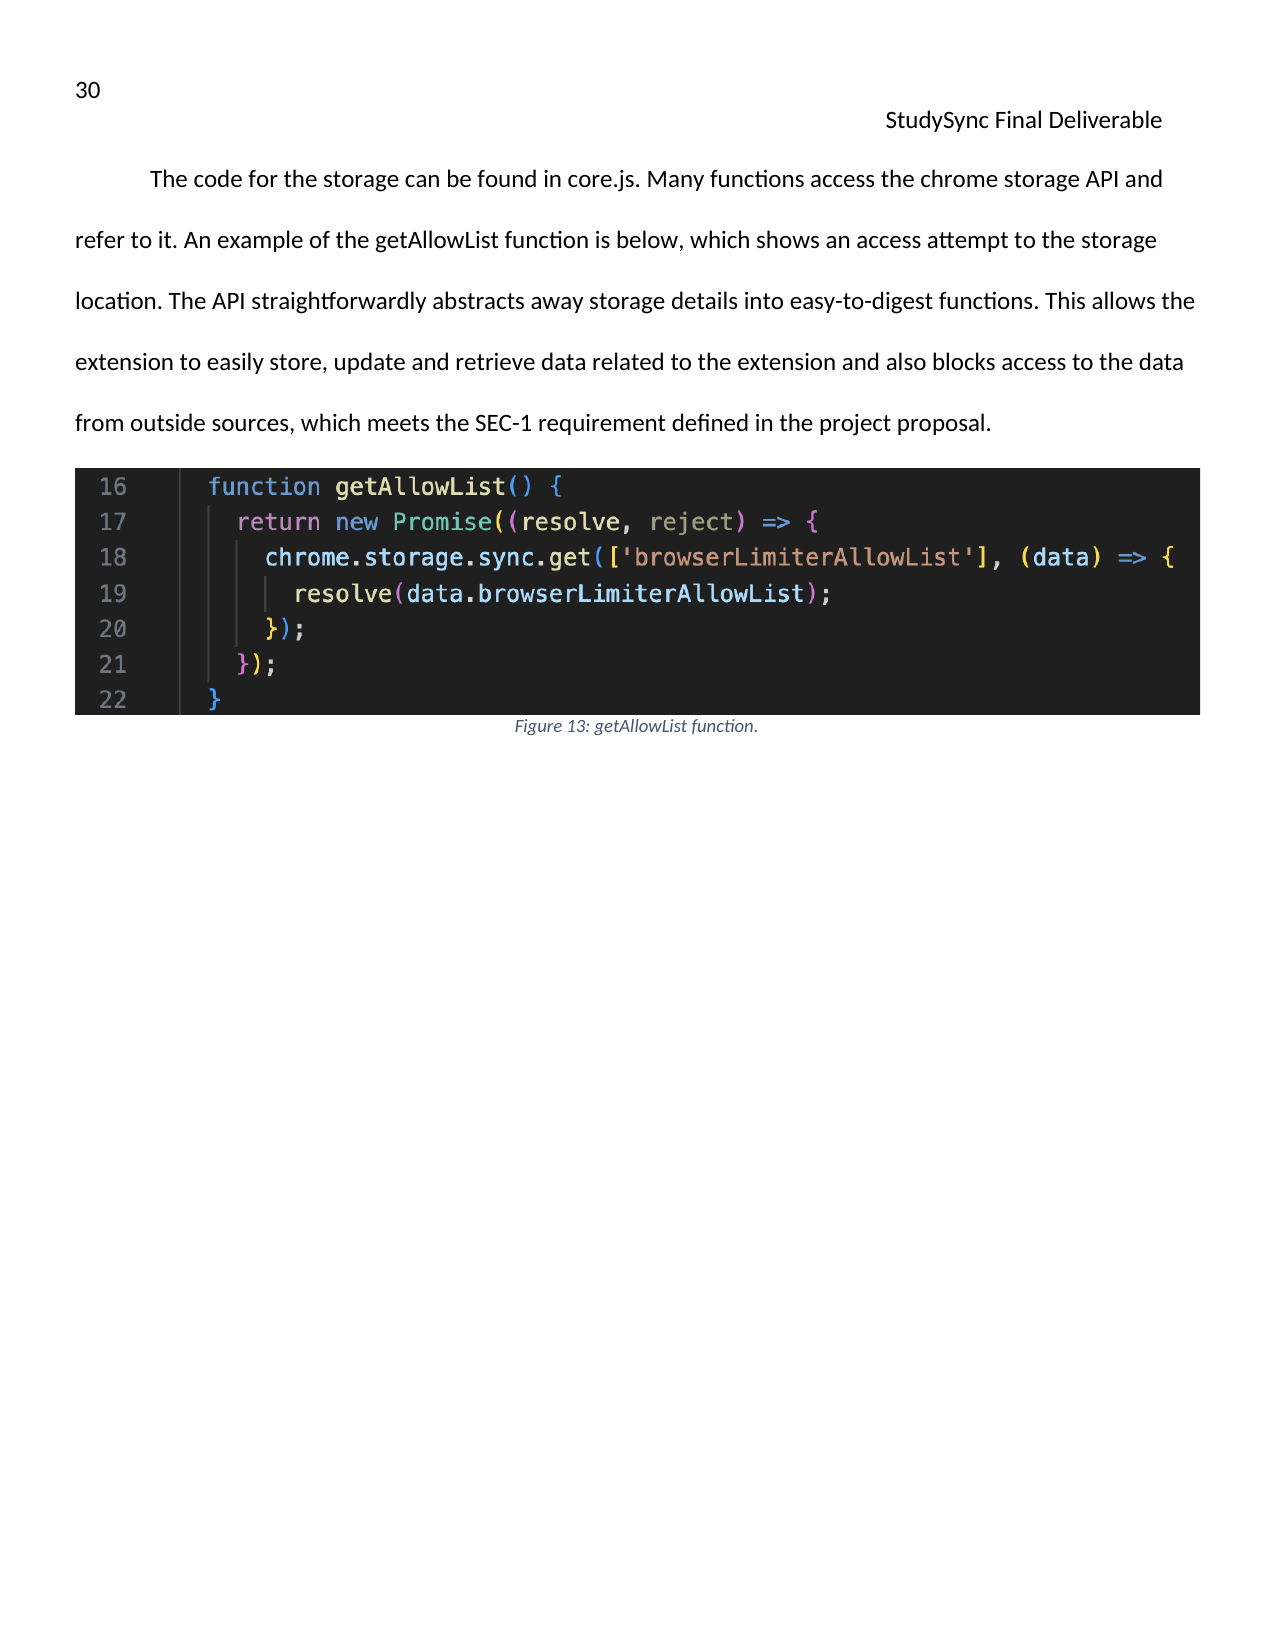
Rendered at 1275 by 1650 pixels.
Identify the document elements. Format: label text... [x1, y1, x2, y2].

text Figure 13: getAllowList function. [75, 715, 1200, 738]
text The code for the storage can be found in core.js. Many functions access the chrome storage API and refer to it. An example of the getAllowList function is below, which shows an access attempt to the storage location. The API straightforwardly abstracts away storage details into easy-to-digest functions. This allows the extension to easily store, update and retrieve data related to the extension and also blocks access to the data from outside sources, which meets the SEC-1 requirement defined in the project proposal. [75, 163, 1200, 438]
picture [75, 468, 1200, 715]
